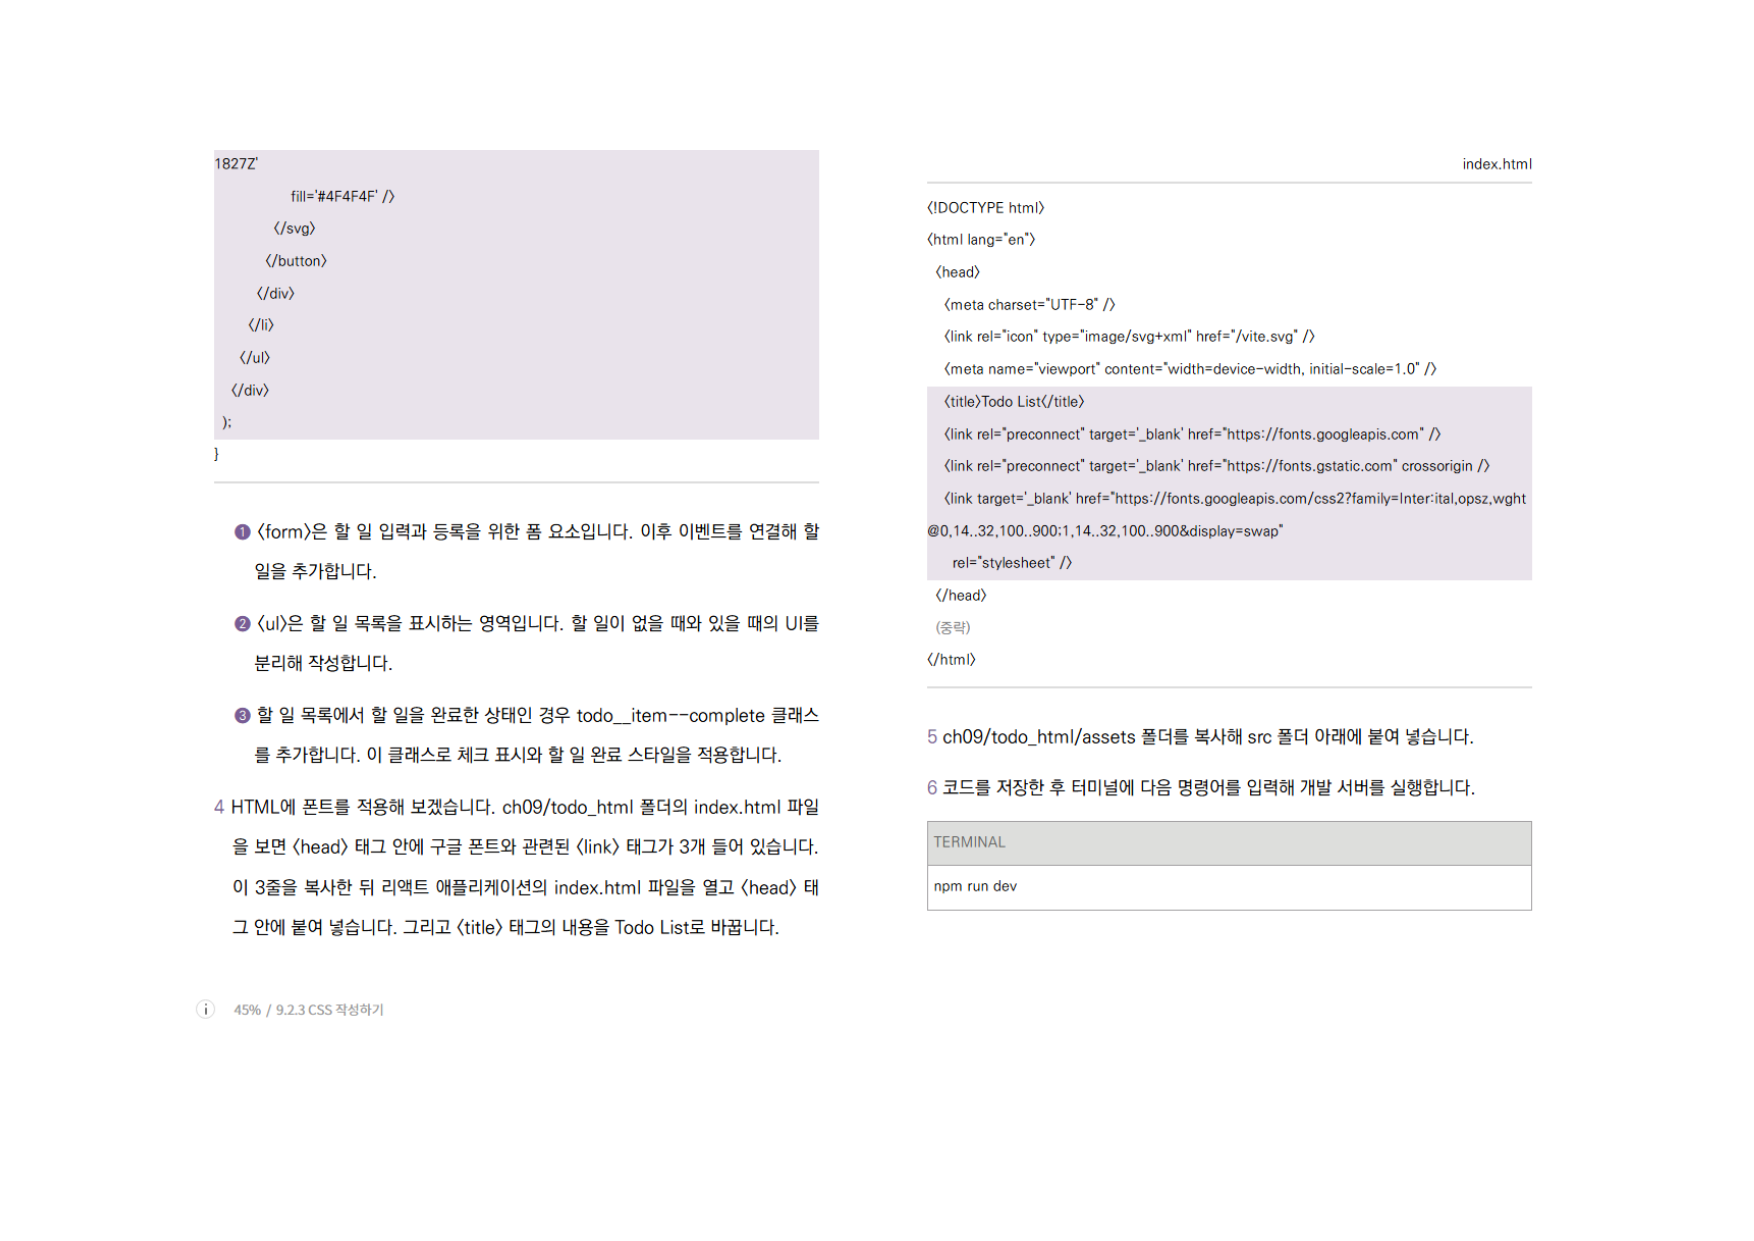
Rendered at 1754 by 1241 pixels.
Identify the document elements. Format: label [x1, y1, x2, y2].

picture [150, 150, 1577, 1030]
